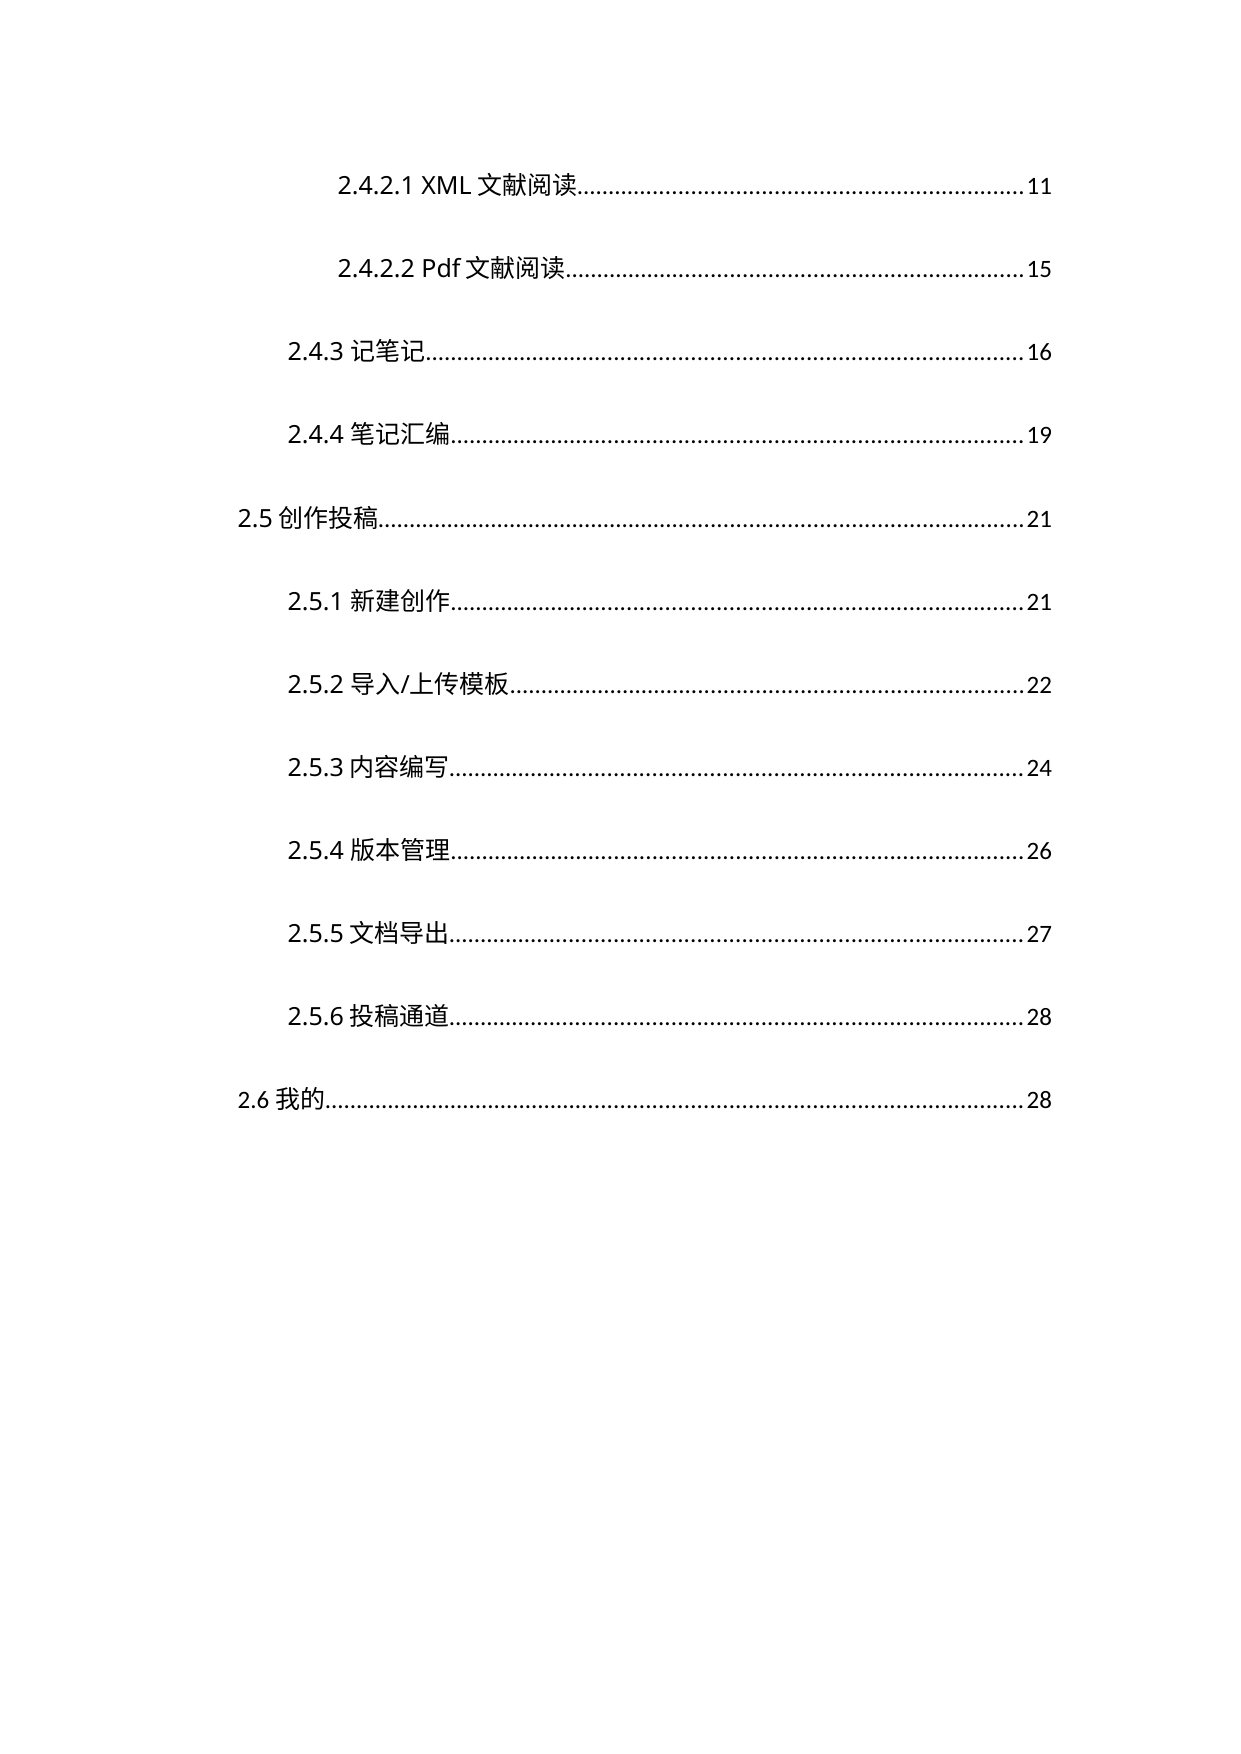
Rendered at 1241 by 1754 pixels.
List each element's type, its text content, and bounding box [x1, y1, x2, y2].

text 2.4.4 笔记汇编 19 [287, 401, 1053, 466]
text 2.4.2.2 Pdf文献阅读 15 [337, 234, 1053, 299]
text 2.5.2 导入/上传模板 22 [287, 650, 1053, 715]
text 2.5.6投稿通道 28 [287, 982, 1053, 1047]
text 2.5.3内容编写 24 [287, 733, 1053, 798]
text 2.5.5文档导出 27 [287, 899, 1053, 964]
text 2.4.3 记笔记 16 [287, 317, 1053, 382]
text 2.5.4 版本管理 26 [287, 816, 1053, 881]
text 2.5创作投稿 21 [237, 484, 1053, 549]
text 2.6 我的 28 [237, 1066, 1053, 1131]
text 2.4.2.1 XML文献阅读 11 [337, 151, 1053, 216]
text 2.5.1 新建创作 21 [287, 567, 1053, 632]
